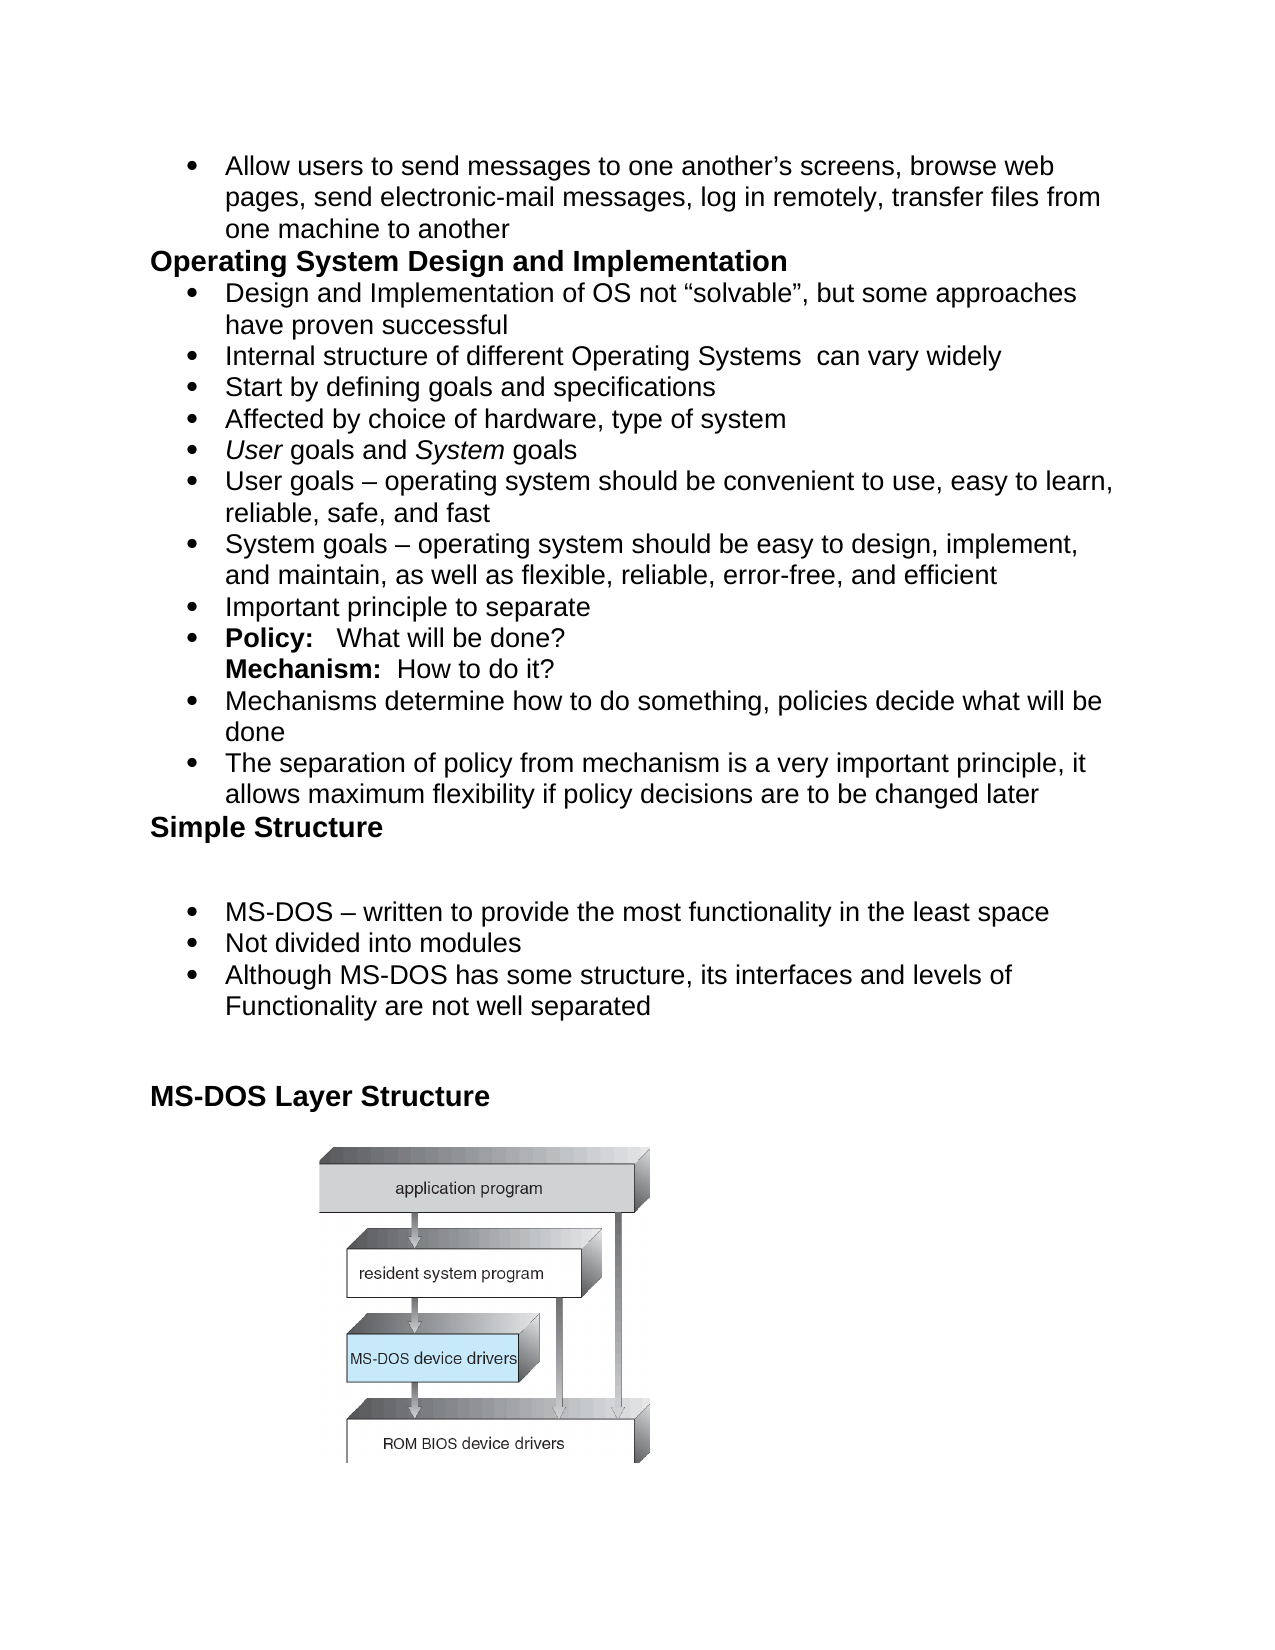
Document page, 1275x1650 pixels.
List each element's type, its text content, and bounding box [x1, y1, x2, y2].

list User goals and System goals [187, 434, 1125, 465]
text MS-DOS Layer Structure [150, 1079, 1125, 1112]
picture [319, 1147, 650, 1463]
list User goals – operating system should be convenient to use, easy to learn, reliable, safe, and fast [187, 465, 1125, 528]
text Operating System Design and Implementation [150, 244, 1125, 277]
list Mechanisms determine how to do something, policies decide what will be done [187, 684, 1125, 747]
list Affected by choice of hardware, type of system [187, 403, 1125, 434]
list Not divided into modules [187, 927, 1125, 959]
list Start by defining goals and specifications [187, 371, 1125, 403]
text Simple Structure [150, 810, 1125, 843]
list Important principle to separate [187, 591, 1125, 622]
list Policy: What will be done? Mechanism: How to do it? [187, 622, 1125, 684]
list The separation of policy from mechanism is a very important principle, it allows maximum flexibility if policy decisions are to be changed later [187, 747, 1125, 810]
list Internal structure of different Operating Systems can vary widely [187, 340, 1125, 371]
list Although MS-DOS has some structure, its interfaces and levels of Functionality are not well separated [187, 959, 1125, 1021]
list Allow users to send messages to one another’s screens, browse web pages, send electronic-mail messages, log in remotely, transfer files from one machine to another [187, 150, 1125, 244]
list MS-DOS – written to provide the most functionality in the least space [187, 896, 1125, 927]
list System goals – operating system should be easy to design, implement, and maintain, as well as flexible, reliable, error-free, and efficient [187, 528, 1125, 591]
list Design and Implementation of OS not “solvable”, but some approaches have proven successful [187, 277, 1125, 340]
